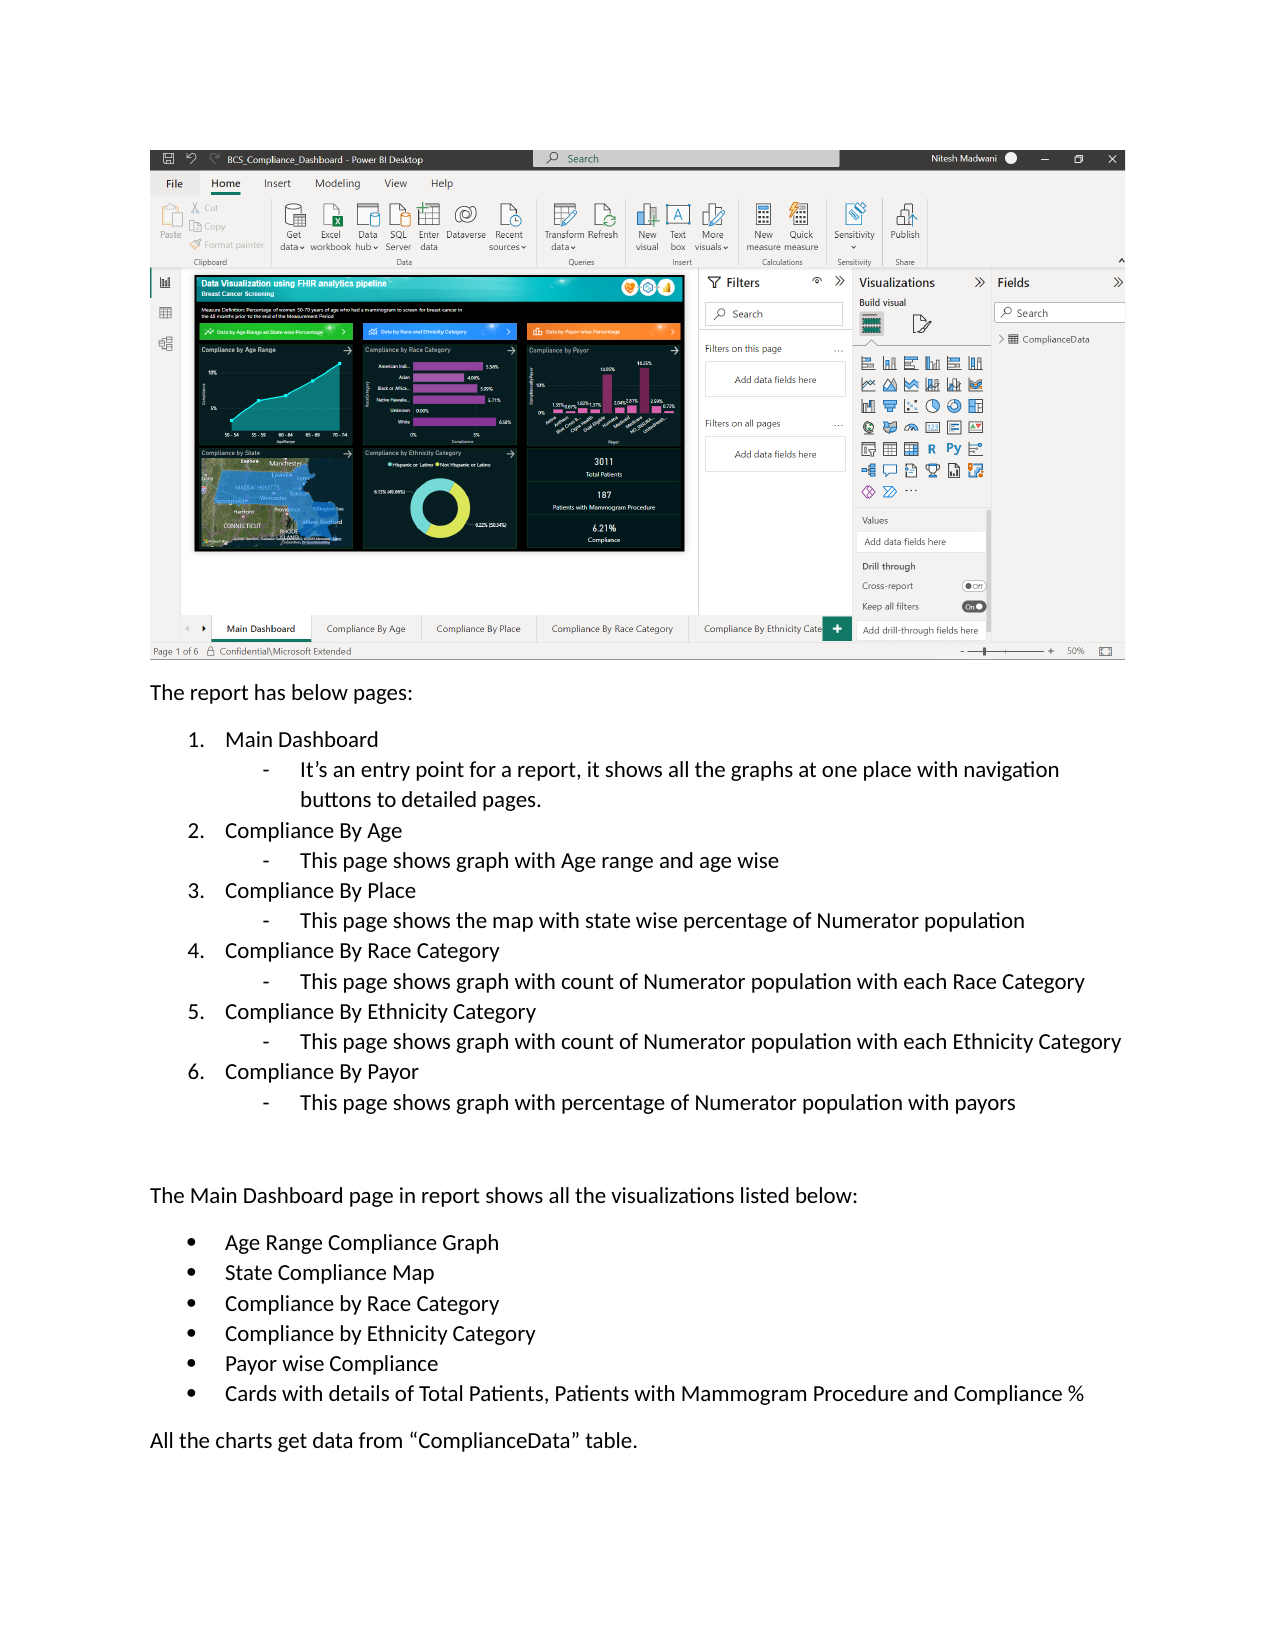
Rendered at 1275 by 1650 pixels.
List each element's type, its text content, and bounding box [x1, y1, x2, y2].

list Compliance By Place [187, 876, 1125, 904]
list This page shows graph with percentage of Numerator population with payors [262, 1088, 1125, 1116]
list It’s an entry point for a report, it shows all the graphs at one place with navigation buttons to detailed pages. [262, 755, 1125, 814]
text All the charts get data from “ComplianceData” table. [150, 1426, 1125, 1454]
list Compliance By Ethnicity Category [187, 997, 1125, 1025]
list Age Range Compliance Graph [187, 1228, 1125, 1256]
list This page shows the map with state wise percentage of Numerator population [262, 906, 1125, 934]
list Payor wise Compliance [187, 1349, 1125, 1377]
picture [150, 150, 1125, 660]
list This page shows graph with Age range and age wise [262, 846, 1125, 874]
list This page shows graph with count of Numerator population with each Ethnicity Category [262, 1027, 1125, 1055]
list Compliance By Age [187, 816, 1125, 844]
list Cards with details of Total Patients, Patients with Mammogram Procedure and Compliance % [187, 1379, 1125, 1407]
list Compliance By Race Category [187, 937, 1125, 965]
list Main Dashboard [187, 725, 1125, 753]
list Compliance by Race Category [187, 1289, 1125, 1317]
list State Compliance Map [187, 1258, 1125, 1287]
text The report has below pages: [150, 678, 1125, 706]
list Compliance by Ethnicity Category [187, 1319, 1125, 1347]
list Compliance By Payor [187, 1057, 1125, 1086]
list This page shows graph with count of Numerator population with each Race Category [262, 967, 1125, 995]
text The Main Dashboard page in report shows all the visualizations listed below: [150, 1181, 1125, 1209]
